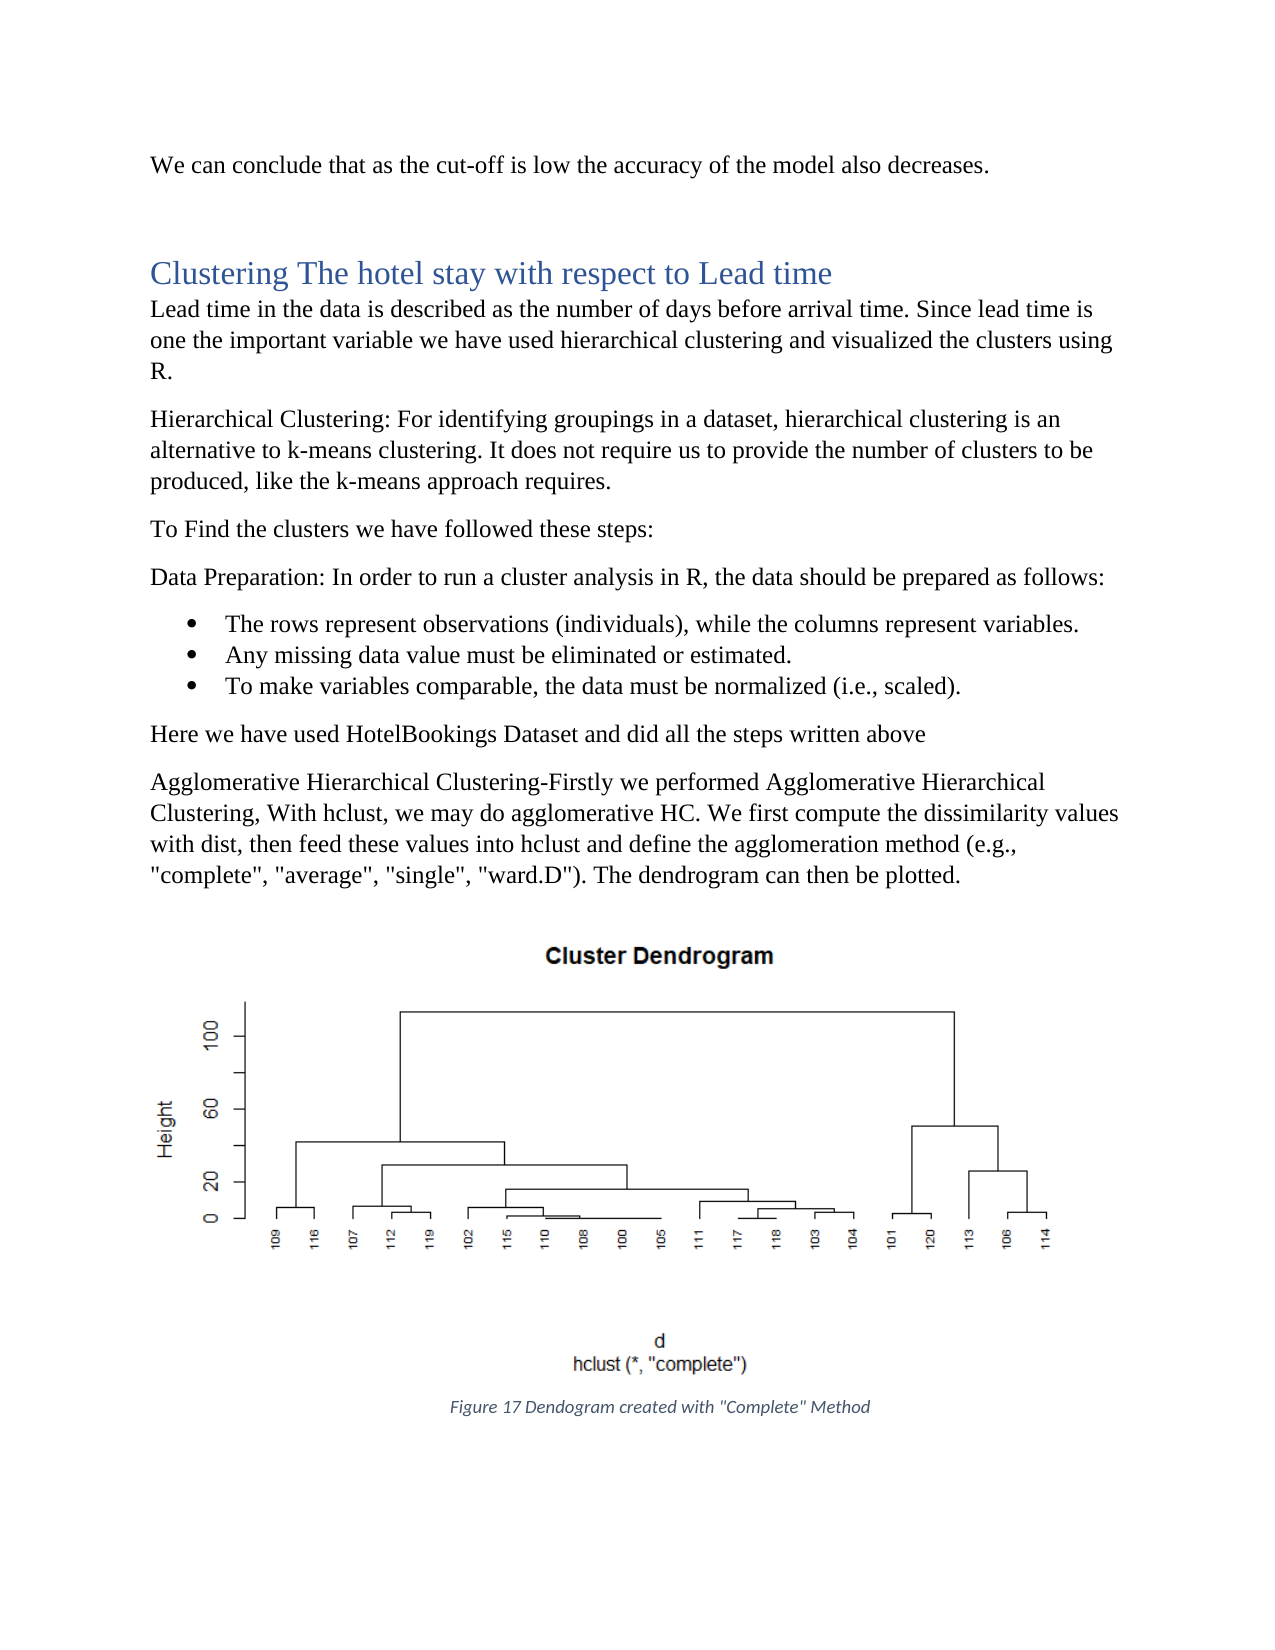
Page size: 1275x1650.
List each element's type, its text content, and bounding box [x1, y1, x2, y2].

list To make variables comparable, the data must be normalized (i.e., scaled). [187, 671, 1125, 700]
list Any missing data value must be eliminated or estimated. [187, 640, 1125, 669]
text Figure 17 Dendogram created with "Complete" Method [375, 1395, 1125, 1418]
subtitle Clustering The hotel stay with respect to Lead time [150, 253, 1125, 291]
text Here we have used HotelBookings Dataset and did all the steps written above [150, 719, 1125, 748]
text Lead time in the data is described as the number of days before arrival time. Since lead time is one the important variable we have used hierarchical clustering and visualized the clusters using R. [150, 294, 1125, 385]
list The rows represent observations (individuals), while the columns represent variables. [187, 609, 1125, 638]
text Hierarchical Clustering: For identifying groupings in a dataset, hierarchical clustering is an alternative to k-means clustering. It does not require us to provide the number of clusters to be produced, like the k-means approach requires. [150, 404, 1125, 495]
text To Find the clusters we have followed these steps: [150, 514, 1125, 543]
text We can conclude that as the cut-off is low the accuracy of the model also decreases. [150, 150, 1125, 179]
picture [150, 907, 1125, 1377]
text Agglomerative Hierarchical Clustering-Firstly we performed Agglomerative Hierarchical Clustering, With hclust, we may do agglomerative HC. We first compute the dissimilarity values with dist, then feed these values into hclust and define the agglomeration method (e.g., "complete", "average", "single", "ward.D"). The dendrogram can then be plotted. [150, 767, 1125, 889]
text Data Preparation: In order to run a cluster analysis in R, the data should be prepared as follows: [150, 562, 1125, 590]
